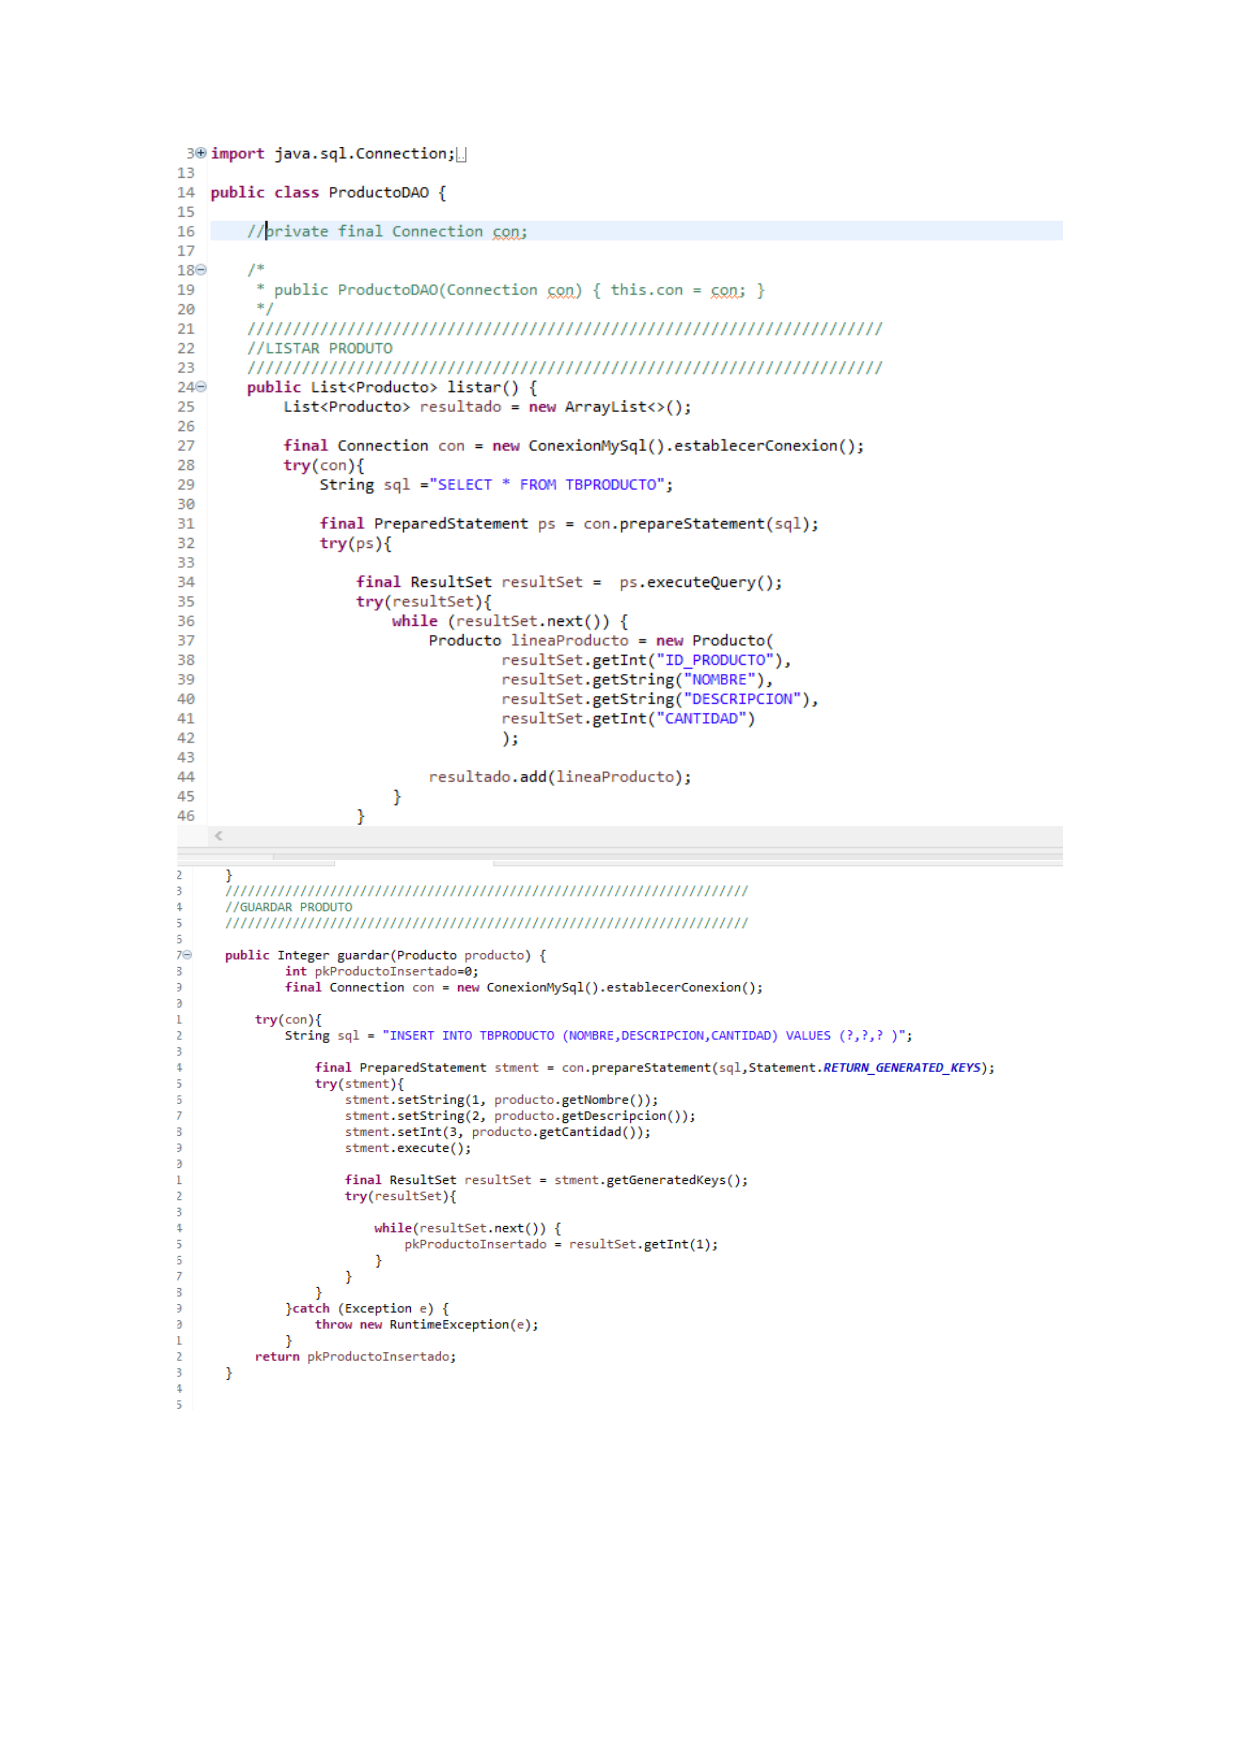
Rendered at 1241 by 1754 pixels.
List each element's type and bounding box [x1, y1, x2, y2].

picture [177, 861, 1063, 1410]
picture [177, 147, 1063, 860]
